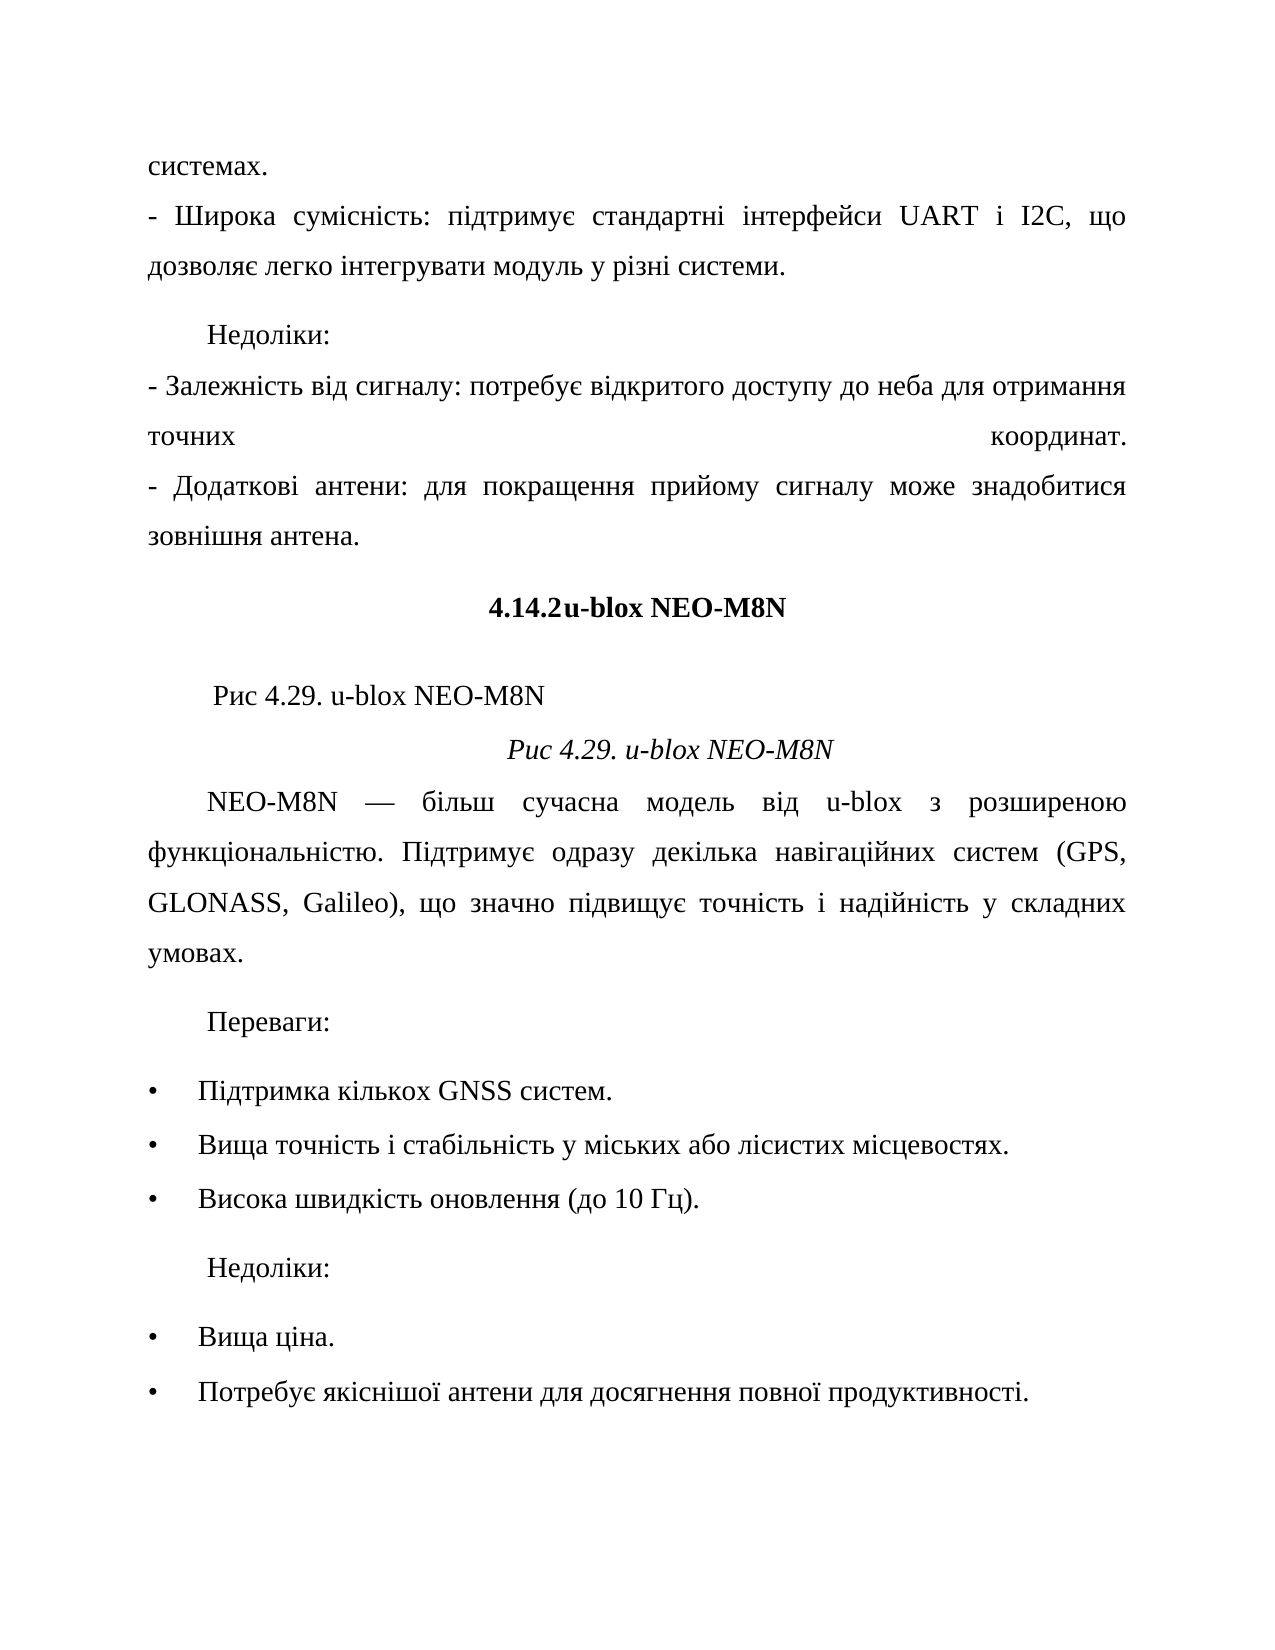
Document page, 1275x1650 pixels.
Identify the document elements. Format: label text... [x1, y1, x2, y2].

text Рис 4.29. u-blox NEO-M8N [148, 678, 1127, 711]
text Рис 4.29. u-blox NEO-M8N [148, 732, 1127, 766]
list Потребує якіснішої антени для досягнення повної продуктивності. [148, 1374, 1127, 1407]
text NEO-M8N — більш сучасна модель від u-blox з розширеною функціональністю. Підтримує одразу декілька навігаційних систем (GPS, GLONASS, Galileo), що значно підвищує точність і надійність у складних умовах. [148, 784, 1127, 969]
subtitle u-blox NEO-M8N [148, 590, 1127, 623]
text Недоліки: - Залежність від сигналу: потребує відкритого доступу до неба для отримання точних координат. - Додаткові антени: для покращення прийому сигналу може знадобитися зовнішня антена. [148, 317, 1127, 552]
text Недоліки: [148, 1251, 1127, 1284]
list Вища точність і стабільність у міських або лісистих місцевостях. [148, 1127, 1127, 1161]
list Вища ціна. [148, 1319, 1127, 1353]
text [148, 148, 1127, 282]
list Висока швидкість оновлення (до 10 Гц). [148, 1181, 1127, 1215]
text Переваги: [148, 1004, 1127, 1038]
list Підтримка кількох GNSS систем. [148, 1073, 1127, 1107]
